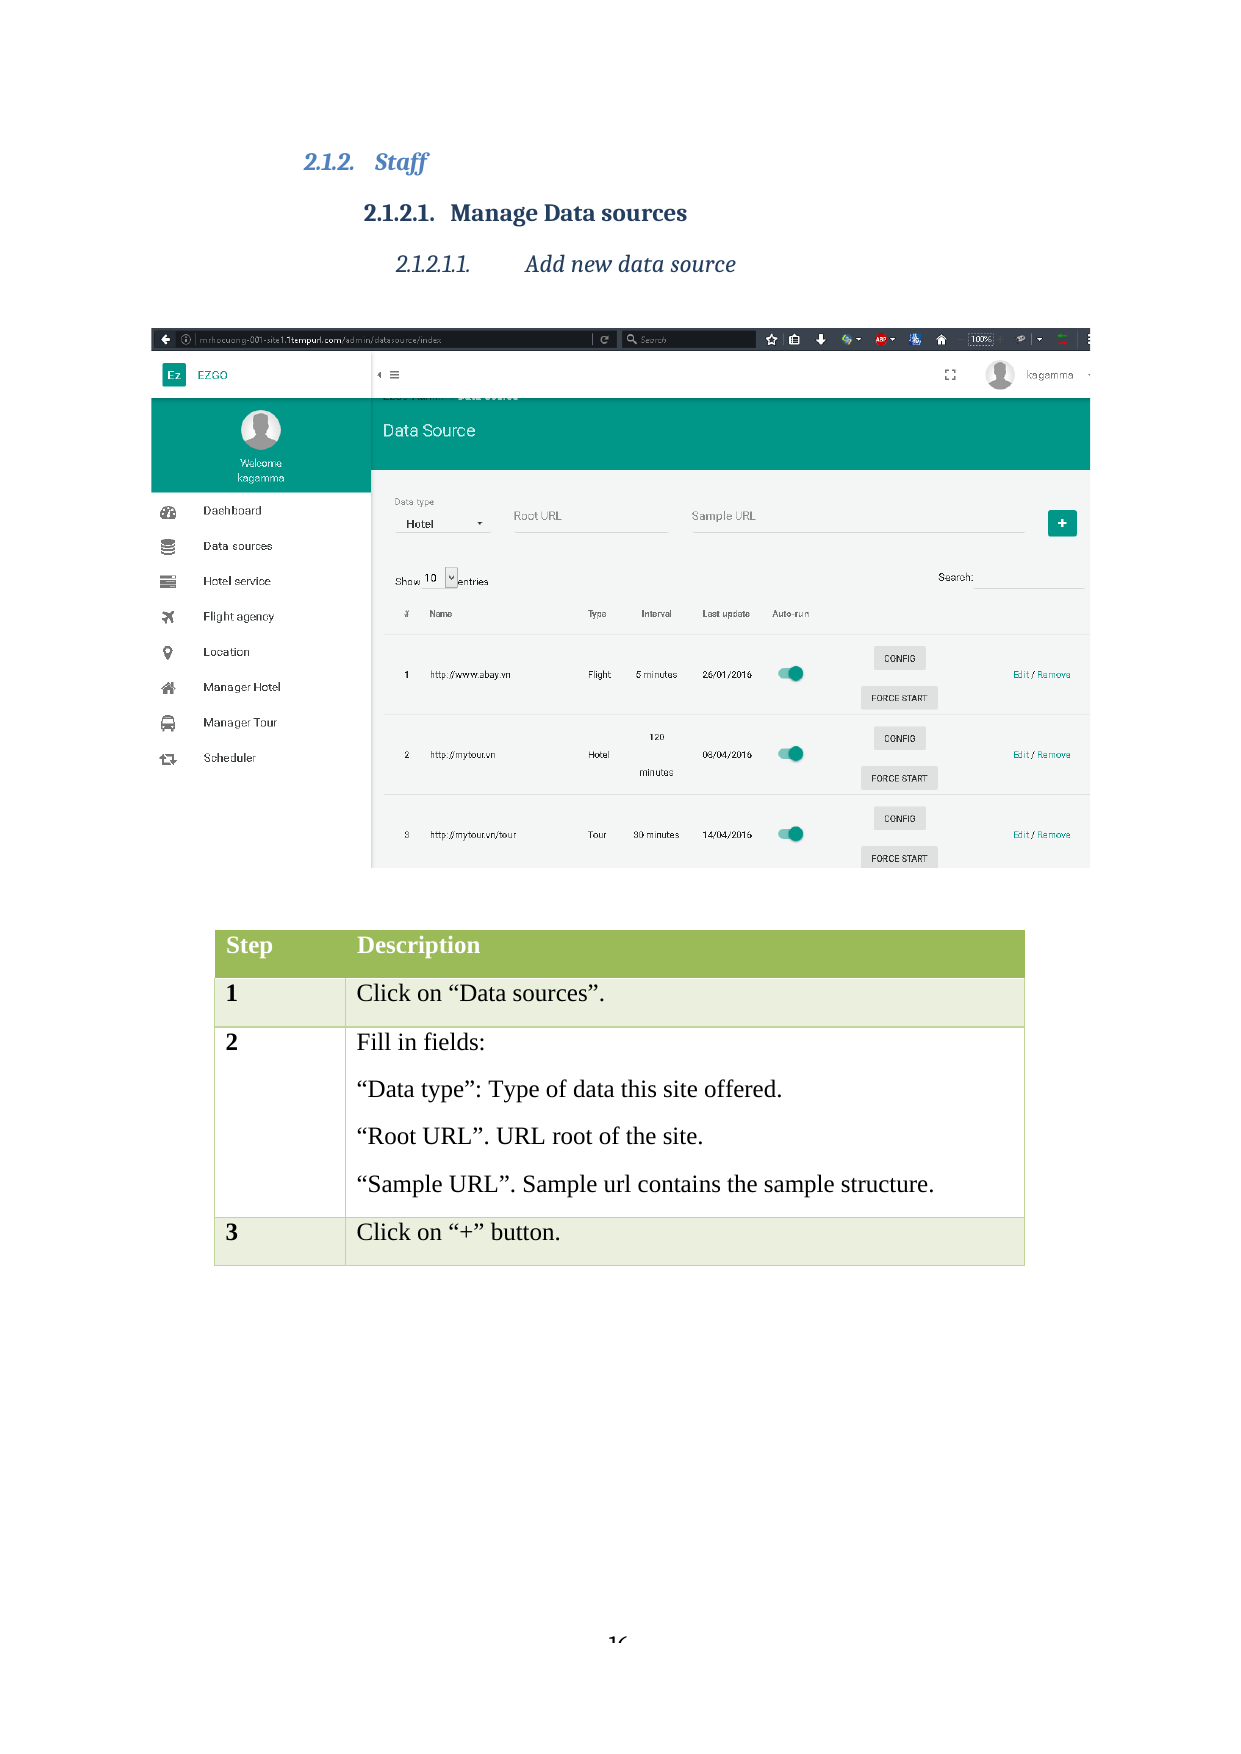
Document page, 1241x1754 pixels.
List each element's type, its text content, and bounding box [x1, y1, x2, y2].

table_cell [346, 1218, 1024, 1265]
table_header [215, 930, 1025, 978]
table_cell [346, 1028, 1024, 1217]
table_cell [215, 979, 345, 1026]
list Manage Data sources [364, 199, 1101, 228]
list Add new data source [396, 250, 1101, 279]
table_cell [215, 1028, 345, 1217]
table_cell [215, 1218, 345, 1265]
picture [151, 328, 1091, 868]
subtitle Staff [304, 148, 1101, 177]
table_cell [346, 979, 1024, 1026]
